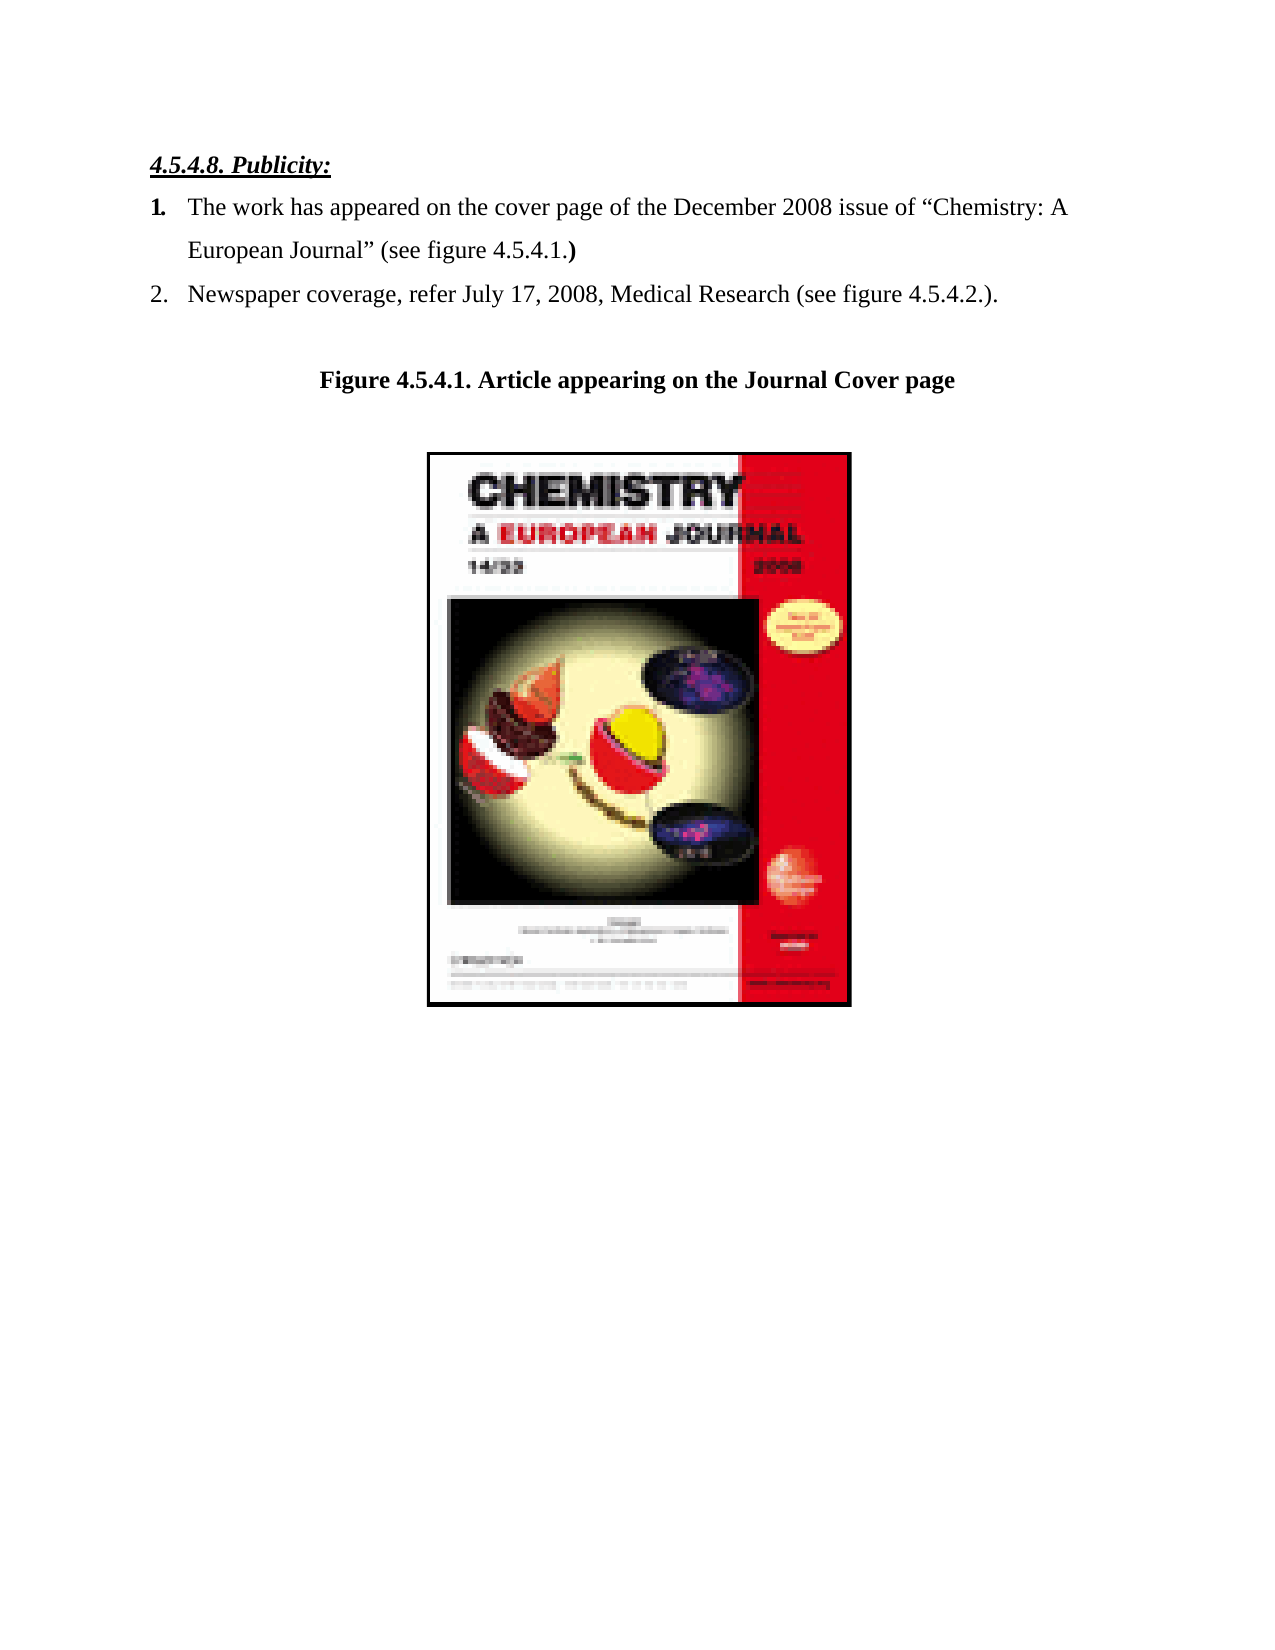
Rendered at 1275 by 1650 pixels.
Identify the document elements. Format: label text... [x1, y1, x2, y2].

subtitle Figure 4.5.4.1. Article appearing on the Journal Cover page [264, 365, 1010, 394]
list Newspaper coverage, refer July 17, 2008, Medical Research (see figure 4.5.4.2.). [150, 279, 1148, 307]
list The work has appeared on the cover page of the December 2008 issue of “Chemistry: A European Journal” (see figure 4.5.4.1.) [150, 192, 1126, 264]
subtitle Publicity: [150, 150, 1148, 179]
picture [426, 452, 852, 1007]
